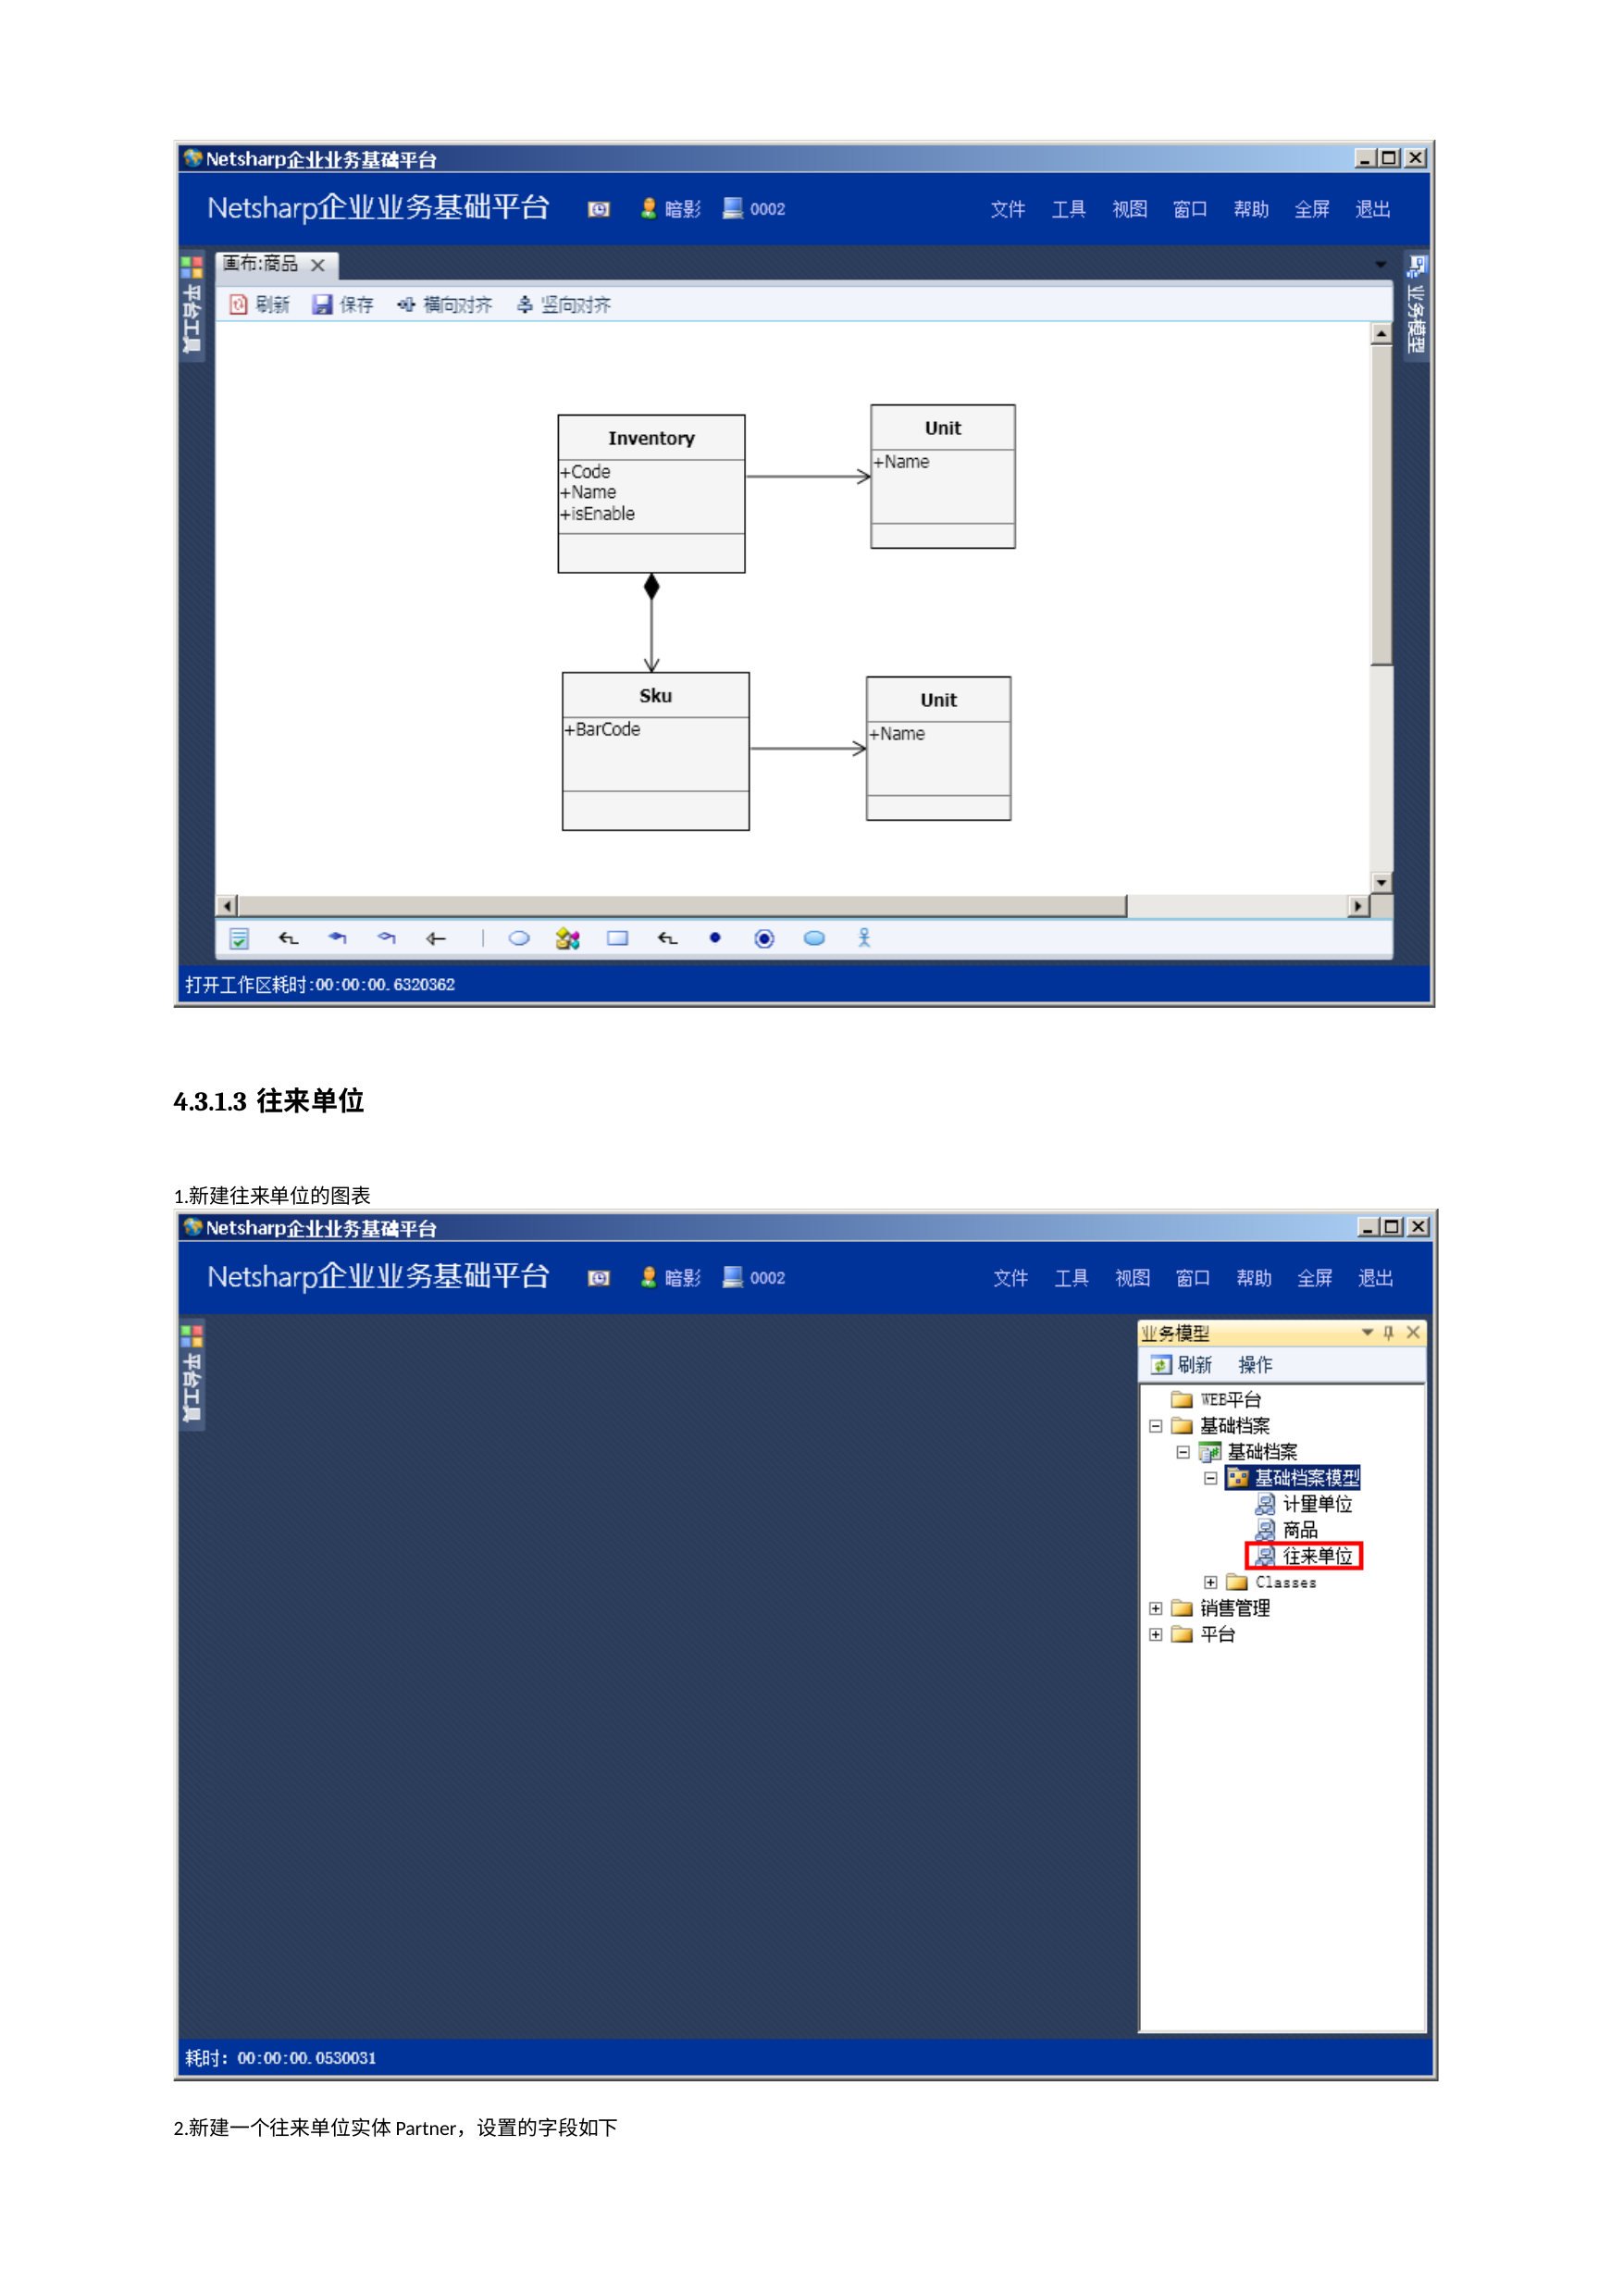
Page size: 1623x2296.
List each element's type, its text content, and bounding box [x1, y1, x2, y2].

text 1.新建往来单位的图表 [173, 1179, 1449, 1210]
picture [173, 1209, 1439, 2081]
text 2.新建一个往来单位实体Partner，设置的字段如下 [173, 2112, 1449, 2141]
picture [173, 140, 1436, 1008]
subtitle 往来单位 [173, 1070, 1449, 1130]
